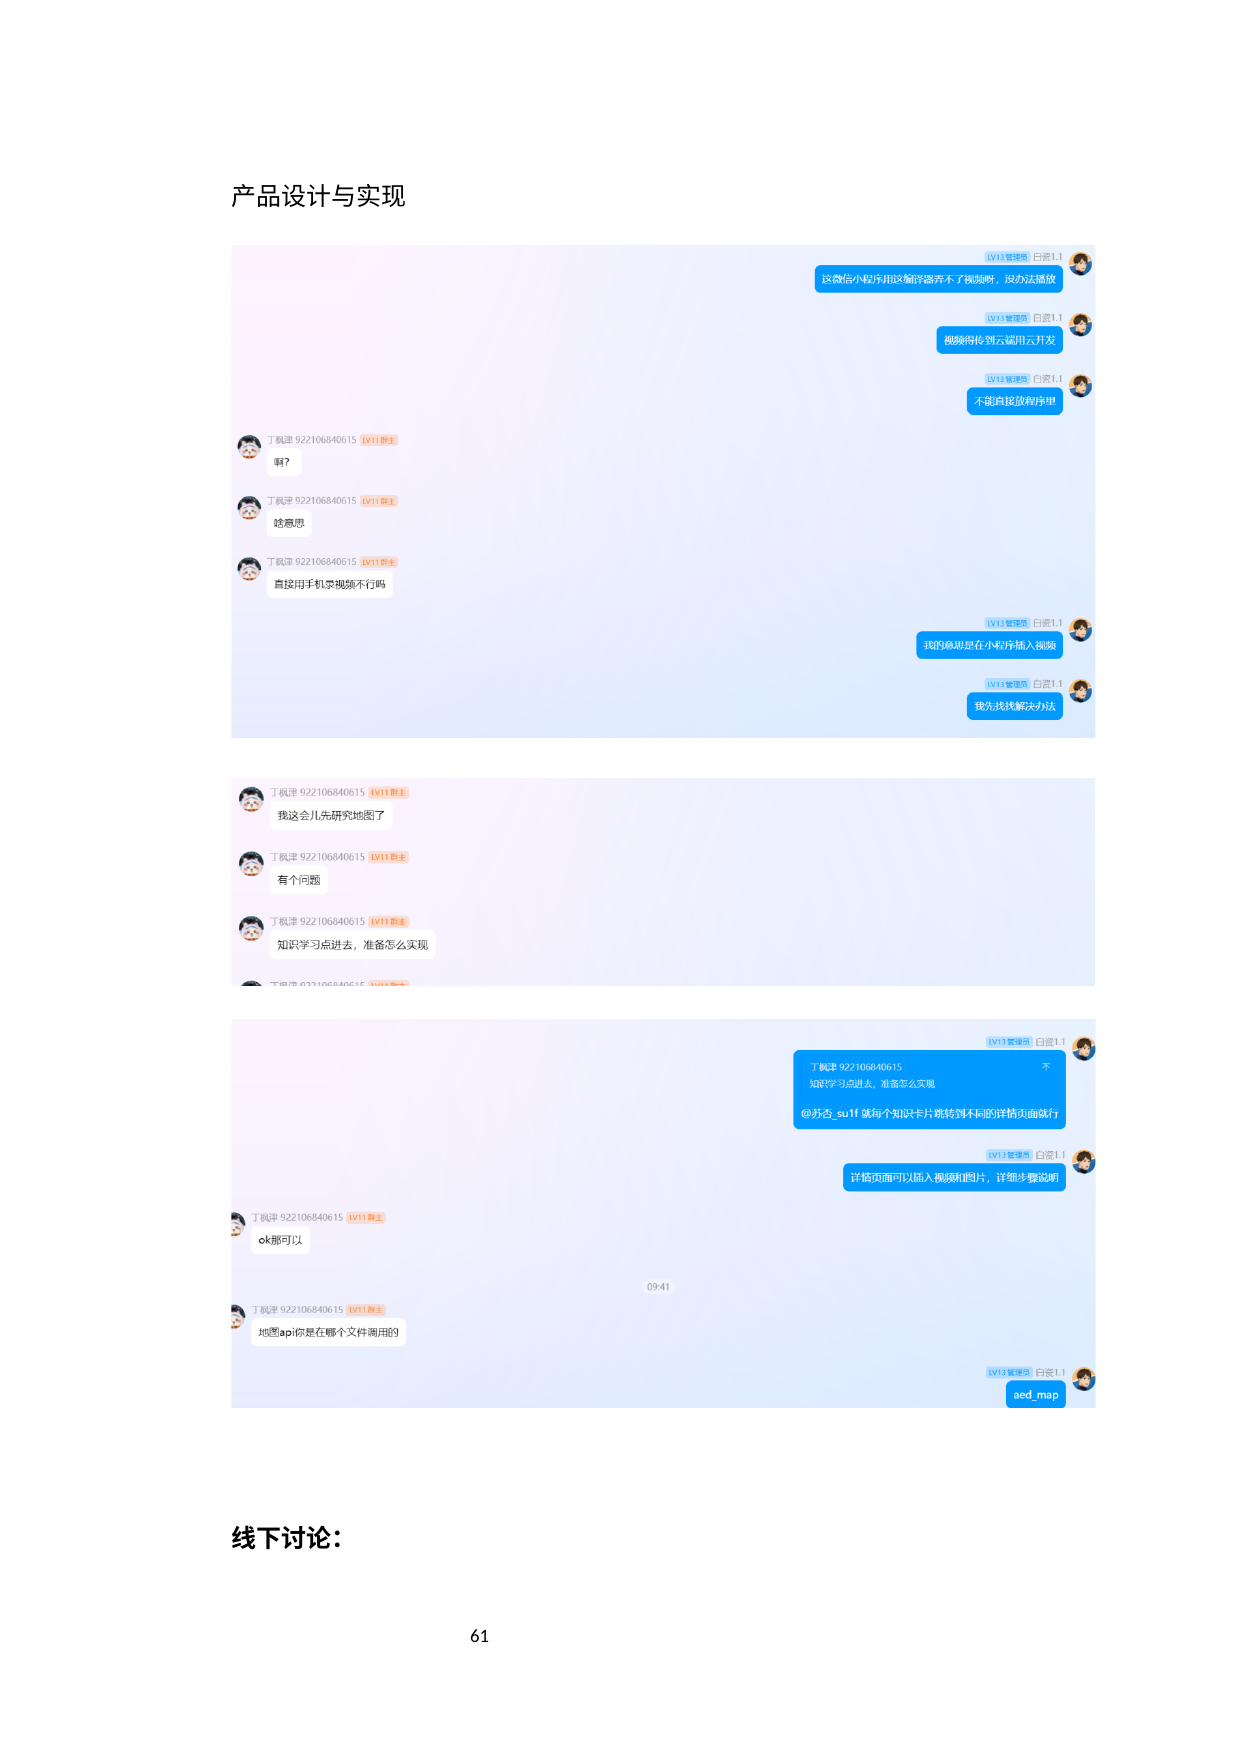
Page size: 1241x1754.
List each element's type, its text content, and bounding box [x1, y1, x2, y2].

picture [231, 245, 1096, 738]
picture [231, 1019, 1096, 1408]
text 线下讨论： [187, 1504, 1053, 1569]
text 产品设计与实现 [187, 162, 1053, 227]
picture [231, 778, 1096, 986]
